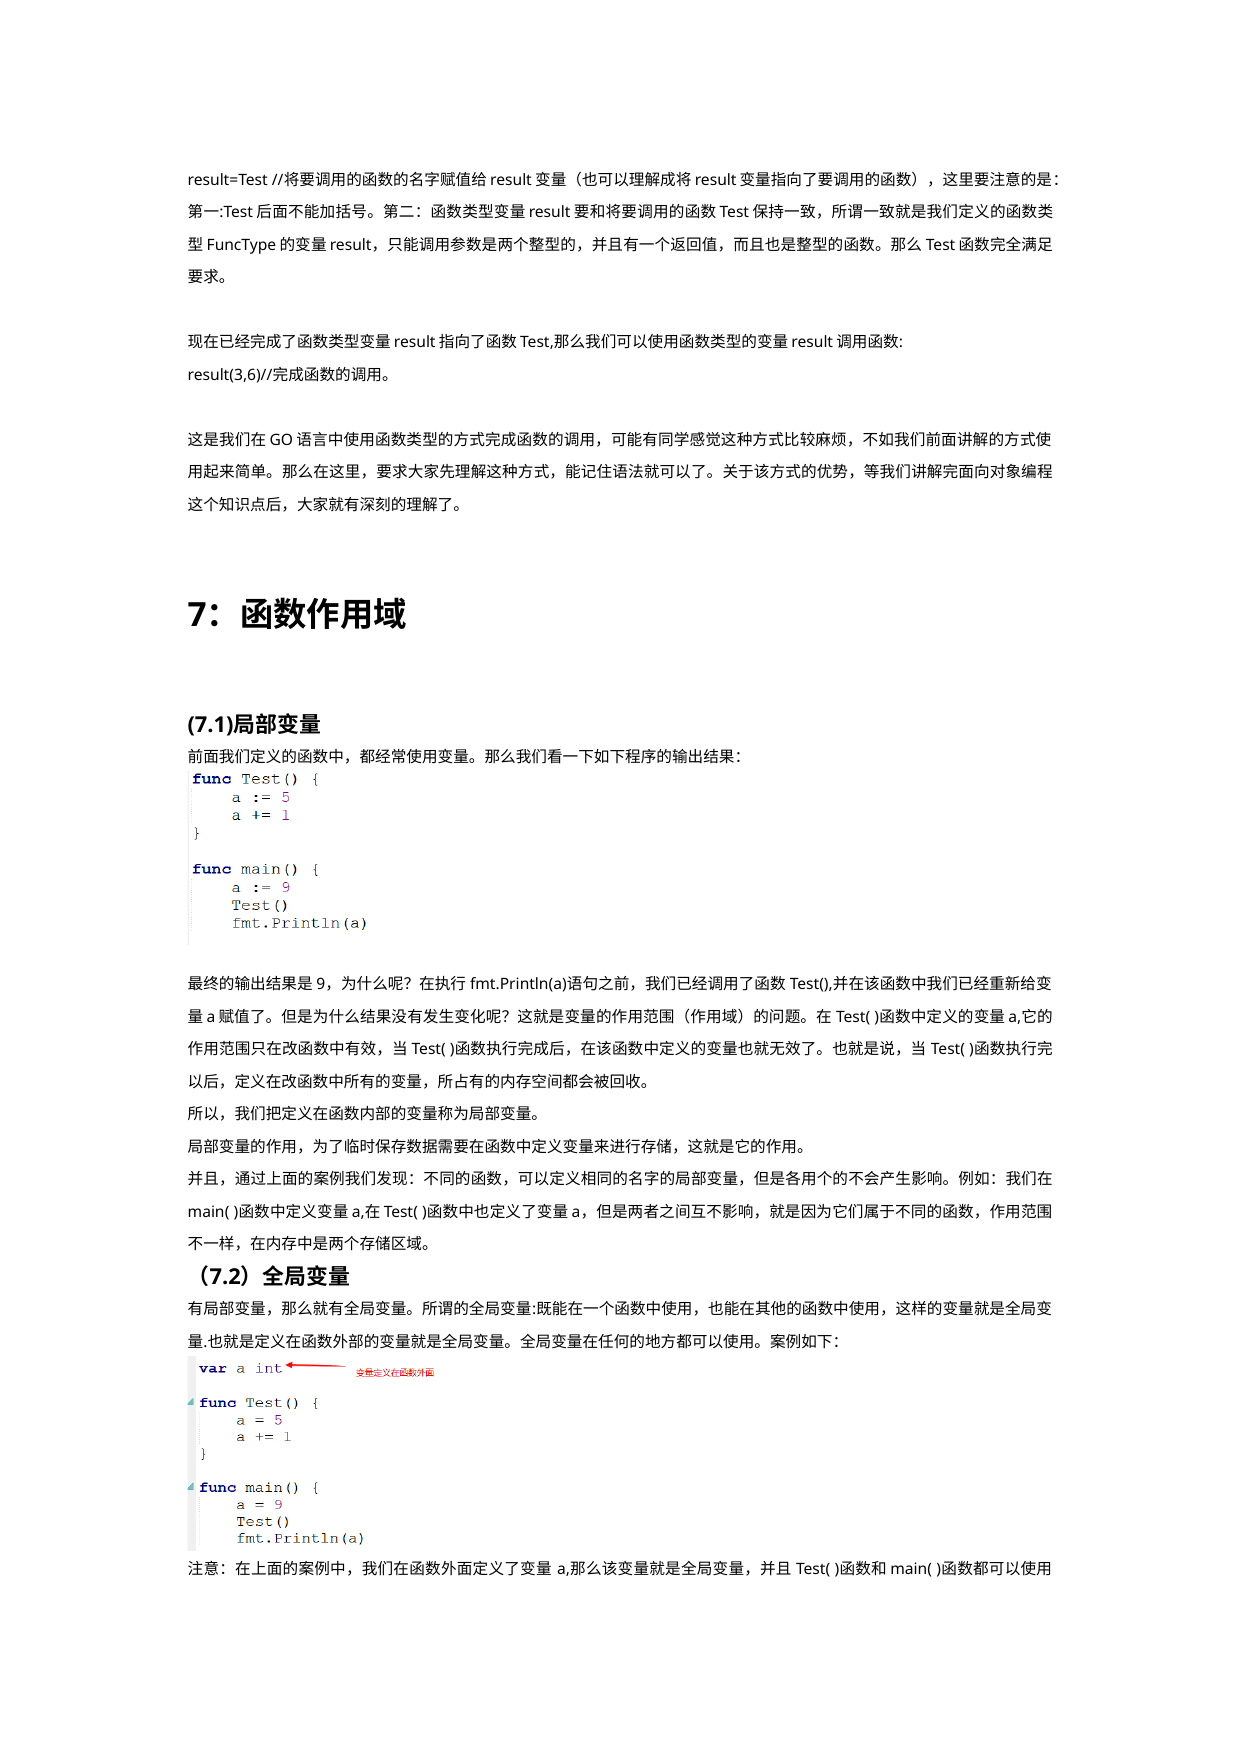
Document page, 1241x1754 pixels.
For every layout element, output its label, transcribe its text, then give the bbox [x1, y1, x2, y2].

text 并且，通过上面的案例我们发现：不同的函数，可以定义相同的名字的局部变量，但是各用个的不会产生影响。例如：我们在main( )函数中定义变量a,在Test( )函数中也定义了变量a，但是两者之间互不影响，就是因为它们属于不同的函数，作用范围不一样，在内存中是两个存储区域。 [187, 1161, 1053, 1259]
text （7.2）全局变量 [187, 1259, 1053, 1291]
text result=Test //将要调用的函数的名字赋值给result变量（也可以理解成将result变量指向了要调用的函数），这里要注意的是：第一:Test后面不能加括号。第二：函数类型变量result要和将要调用的函数Test保持一致，所谓一致就是我们定义的函数类型FuncType的变量result，只能调用参数是两个整型的，并且有一个返回值，而且也是整型的函数。那么Test函数完全满足要求。 [187, 162, 1053, 292]
picture [187, 1356, 493, 1551]
text 这是我们在GO语言中使用函数类型的方式完成函数的调用，可能有同学感觉这种方式比较麻烦，不如我们前面讲解的方式使用起来简单。那么在这里，要求大家先理解这种方式，能记住语法就可以了。关于该方式的优势，等我们讲解完面向对象编程这个知识点后，大家就有深刻的理解了。 [187, 422, 1053, 519]
subtitle 7：函数作用域 [187, 579, 1053, 644]
text 现在已经完成了函数类型变量result指向了函数Test,那么我们可以使用函数类型的变量result调用函数: [187, 324, 1053, 357]
text (7.1)局部变量 [187, 706, 1053, 739]
text 前面我们定义的函数中，都经常使用变量。那么我们看一下如下程序的输出结果： [187, 739, 1053, 771]
text 所以，我们把定义在函数内部的变量称为局部变量。 [187, 1096, 1053, 1129]
text 最终的输出结果是9，为什么呢？在执行fmt.Println(a)语句之前，我们已经调用了函数Test(),并在该函数中我们已经重新给变量a赋值了。但是为什么结果没有发生变化呢？这就是变量的作用范围（作用域）的问题。在Test( )函数中定义的变量a,它的作用范围只在改函数中有效，当Test( )函数执行完成后，在该函数中定义的变量也就无效了。也就是说，当Test( )函数执行完以后，定义在改函数中所有的变量，所占有的内存空间都会被回收。 [187, 966, 1053, 1096]
picture [187, 771, 468, 945]
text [187, 1551, 1053, 1584]
text result(3,6)//完成函数的调用。 [187, 357, 1053, 389]
text 有局部变量，那么就有全局变量。所谓的全局变量:既能在一个函数中使用，也能在其他的函数中使用，这样的变量就是全局变量.也就是定义在函数外部的变量就是全局变量。全局变量在任何的地方都可以使用。案例如下： [187, 1291, 1053, 1356]
text 局部变量的作用，为了临时保存数据需要在函数中定义变量来进行存储，这就是它的作用。 [187, 1129, 1053, 1161]
